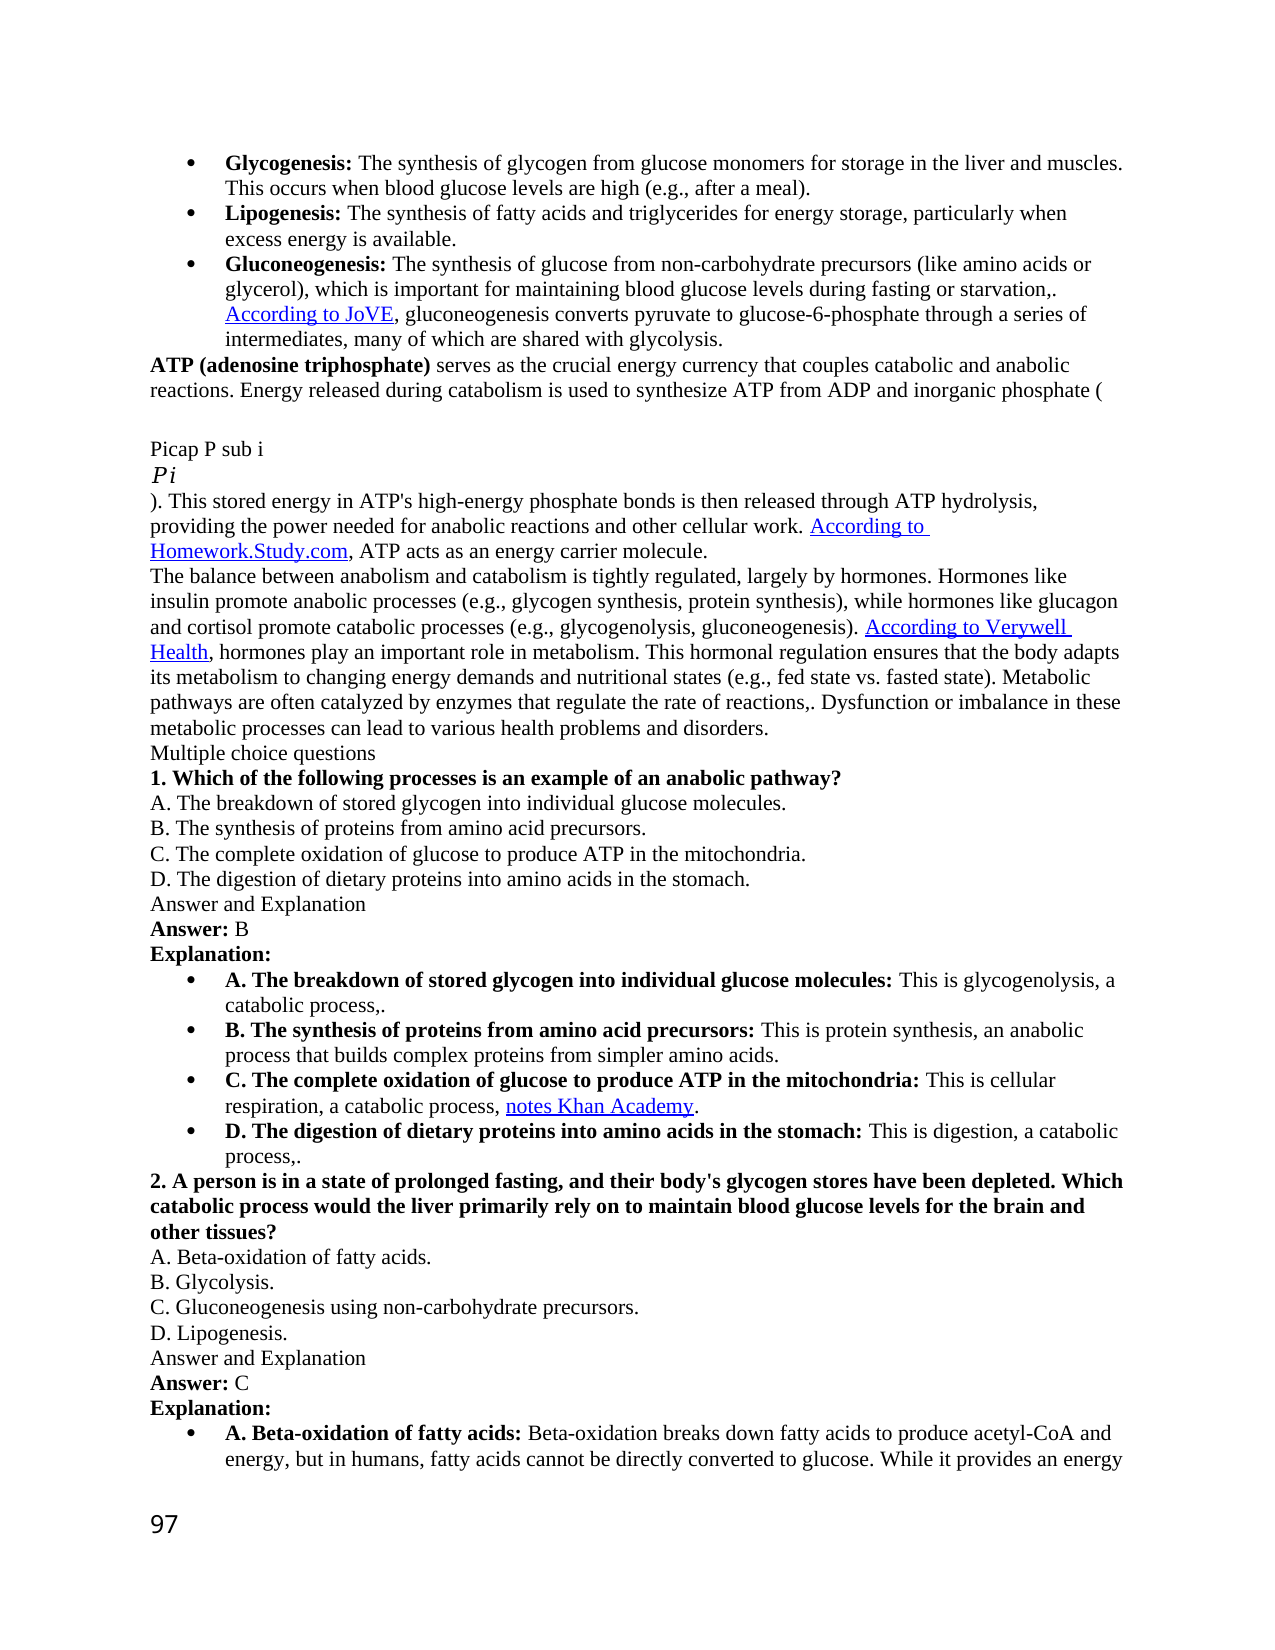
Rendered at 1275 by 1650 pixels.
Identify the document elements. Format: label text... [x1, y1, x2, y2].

text Explanation: [150, 1395, 1125, 1420]
text Picap P sub i [150, 436, 1125, 461]
text ATP (adenosine triphosphate) serves as the crucial energy currency that couples catabolic and anabolic reactions. Energy released during catabolism is used to synthesize ATP from ADP and inorganic phosphate ( [150, 352, 1125, 402]
list C. The complete oxidation of glucose to produce ATP in the mitochondria: This is cellular respiration, a catabolic process, notes Khan Academy. [187, 1067, 1125, 1118]
text The balance between anabolism and catabolism is tightly regulated, largely by hormones. Hormones like insulin promote anabolic processes (e.g., glycogen synthesis, protein synthesis), while hormones like glucagon and cortisol promote catabolic processes (e.g., glycogenolysis, gluconeogenesis). According to Verywell Health, hormones play an important role in metabolism. This hormonal regulation ensures that the body adapts its metabolism to changing energy demands and nutritional states (e.g., fed state vs. fasted state). Metabolic pathways are often catalyzed by enzymes that regulate the rate of reactions,. Dysfunction or imbalance in these metabolic processes can lead to various health problems and disorders. [150, 563, 1125, 740]
list Lipogenesis: The synthesis of fatty acids and triglycerides for energy storage, particularly when excess energy is available. [187, 200, 1125, 251]
text A. Beta-oxidation of fatty acids. B. Glycolysis. C. Gluconeogenesis using non-carbohydrate precursors. D. Lipogenesis. [150, 1244, 1125, 1345]
list Glycogenesis: The synthesis of glycogen from glucose monomers for storage in the liver and muscles. This occurs when blood glucose levels are high (e.g., after a meal). [187, 150, 1125, 200]
list A. The breakdown of stored glycogen into individual glucose molecules: This is glycogenolysis, a catabolic process,. [187, 967, 1125, 1017]
list B. The synthesis of proteins from amino acid precursors: This is protein synthesis, an anabolic process that builds complex proteins from simpler amino acids. [187, 1017, 1125, 1067]
text Multiple choice questions [150, 740, 1125, 765]
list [187, 1420, 1125, 1471]
text Answer and Explanation [150, 1345, 1125, 1370]
text 2. A person is in a state of prolonged fasting, and their body's glycogen stores have been depleted. Which catabolic process would the liver primarily rely on to maintain blood glucose levels for the brain and other tissues? [150, 1168, 1125, 1244]
list Gluconeogenesis: The synthesis of glucose from non-carbohydrate precursors (like amino acids or glycerol), which is important for maintaining blood glucose levels during fasting or starvation,. According to JoVE, gluconeogenesis converts pyruvate to glucose-6-phosphate through a series of intermediates, many of which are shared with glycolysis. [187, 251, 1125, 352]
text Answer and Explanation [150, 891, 1125, 916]
text 1. Which of the following processes is an example of an anabolic pathway? [150, 765, 1125, 790]
text A. The breakdown of stored glycogen into individual glucose molecules. B. The synthesis of proteins from amino acid precursors. C. The complete oxidation of glucose to produce ATP in the mitochondria. D. The digestion of dietary proteins into amino acids in the stomach. [150, 790, 1125, 891]
text Explanation: [150, 941, 1125, 967]
list D. The digestion of dietary proteins into amino acids in the stomach: This is digestion, a catabolic process,. [187, 1118, 1125, 1168]
text ). This stored energy in ATP's high-energy phosphate bonds is then released through ATP hydrolysis, providing the power needed for anabolic reactions and other cellular work. According to Homework.Study.com, ATP acts as an energy carrier molecule. [150, 488, 1125, 563]
text Answer: B [150, 916, 1125, 941]
text Answer: C [150, 1370, 1125, 1395]
text 𝑃𝑖 [150, 461, 1125, 488]
